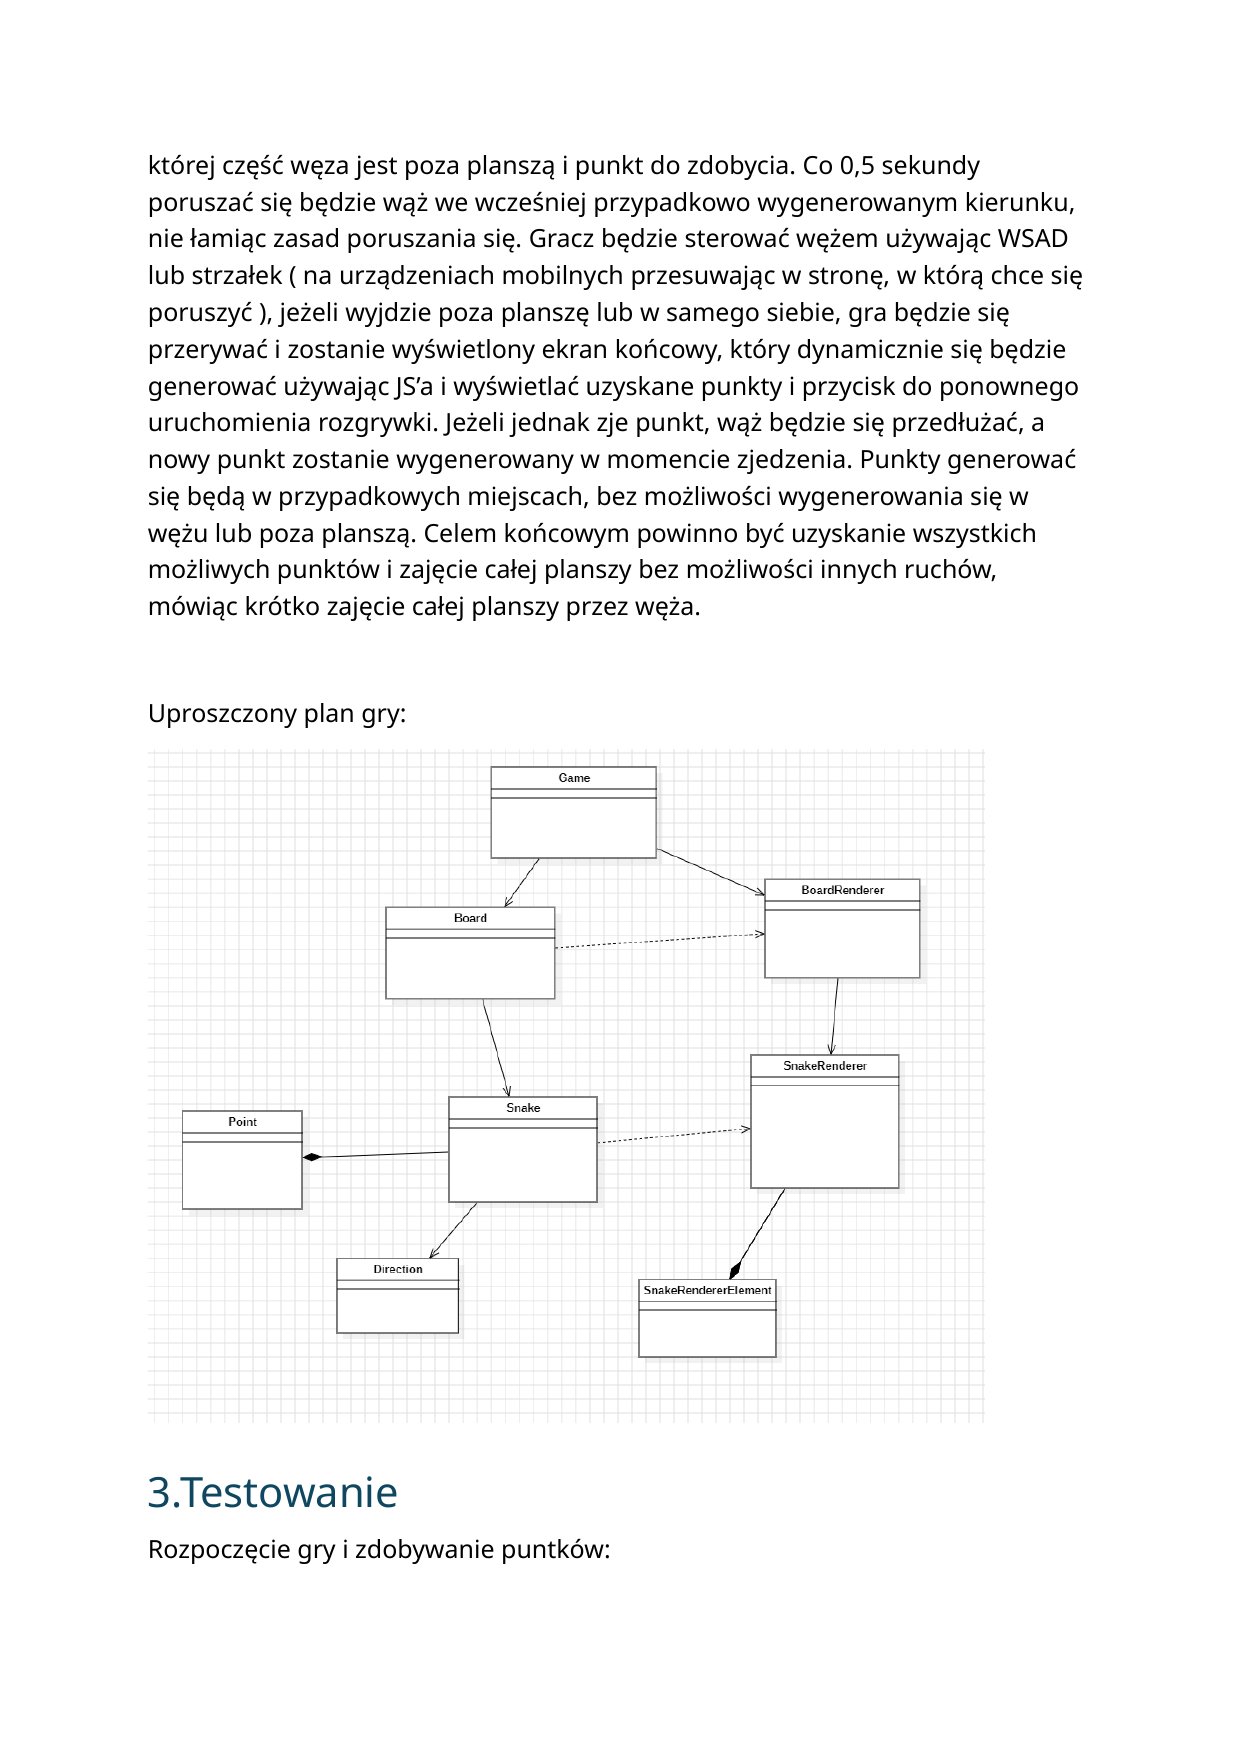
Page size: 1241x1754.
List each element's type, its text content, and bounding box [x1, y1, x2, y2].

picture [147, 749, 985, 1423]
text Uproszczony plan gry: [148, 696, 1093, 730]
text Rozpoczęcie gry i zdobywanie puntków: [148, 1532, 1093, 1566]
subtitle 3.Testowanie [148, 1462, 1093, 1519]
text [148, 148, 1093, 623]
